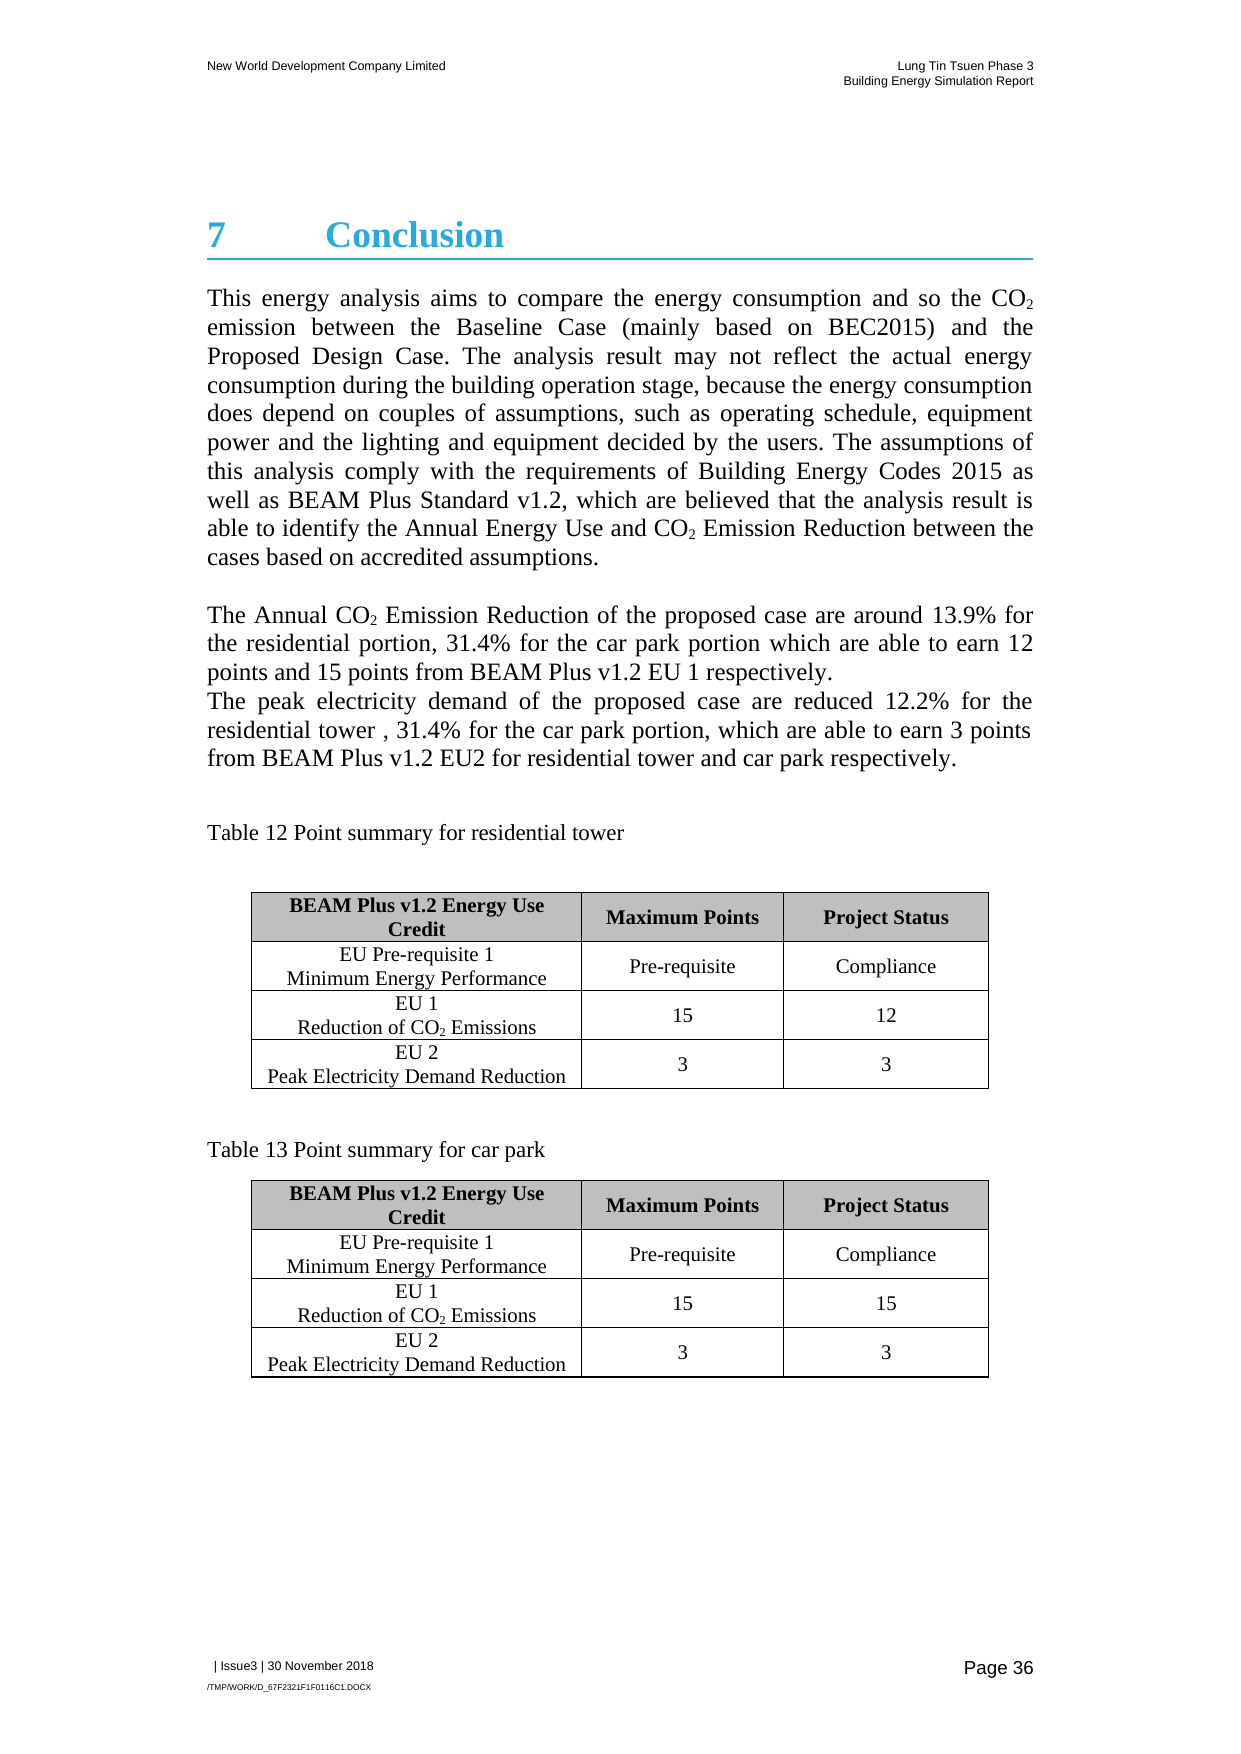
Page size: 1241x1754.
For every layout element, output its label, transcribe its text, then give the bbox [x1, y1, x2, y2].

table_header Maximum Points [582, 1181, 783, 1229]
table_header Project Status [784, 1181, 988, 1229]
table_cell EU 2 Peak Electricity Demand Reduction [252, 1040, 581, 1088]
text Conclusion [207, 213, 1033, 258]
table_cell 3 [784, 1328, 988, 1376]
table_cell Pre-requisite [582, 1230, 783, 1278]
table_cell 12 [784, 991, 988, 1039]
table_cell 3 [582, 1328, 783, 1376]
table_cell 15 [582, 1279, 783, 1327]
table_cell 15 [784, 1279, 988, 1327]
table_cell EU 1 Reduction of CO2 Emissions [252, 991, 581, 1039]
table_header Maximum Points [582, 893, 783, 941]
table_cell EU Pre-requisite 1 Minimum Energy Performance [252, 942, 581, 990]
table_cell 15 [582, 991, 783, 1039]
table_header BEAM Plus v1.2 Energy Use Credit [252, 1181, 581, 1229]
table_cell Compliance [784, 1230, 988, 1278]
text This energy analysis aims to compare the energy consumption and so the CO2 emission between the Baseline Case (mainly based on BEC2015) and the Proposed Design Case. The analysis result may not reflect the actual energy consumption during the building operation stage, because the energy consumption does depend on couples of assumptions, such as operating schedule, equipment power and the lighting and equipment decided by the users. The assumptions of this analysis comply with the requirements of Building Energy Codes 2015 as well as BEAM Plus Standard v1.2, which are believed that the analysis result is able to identify the Annual Energy Use and CO2 Emission Reduction between the cases based on accredited assumptions. [207, 283, 1033, 571]
table_cell Pre-requisite [582, 942, 783, 990]
text Table 12 Point summary for residential tower [207, 819, 1033, 845]
text The peak electricity demand of the proposed case are reduced 12.2% for the residential tower , 31.4% for the car park portion, which are able to earn 3 points from BEAM Plus v1.2 EU2 for residential tower and car park respectively. [207, 686, 1033, 772]
table_cell 3 [784, 1040, 988, 1088]
text The Annual CO2 Emission Reduction of the proposed case are around 13.9% for the residential portion, 31.4% for the car park portion which are able to earn 12 points and 15 points from BEAM Plus v1.2 EU 1 respectively. [207, 600, 1033, 686]
table_cell 3 [582, 1040, 783, 1088]
table_header BEAM Plus v1.2 Energy Use Credit [252, 893, 581, 941]
table_header Project Status [784, 893, 988, 941]
table_cell EU 1 Reduction of CO2 Emissions [252, 1279, 581, 1327]
table_cell Compliance [784, 942, 988, 990]
table_cell EU Pre-requisite 1 Minimum Energy Performance [252, 1230, 581, 1278]
text Table 13 Point summary for car park [207, 1136, 1033, 1162]
table_cell EU 2 Peak Electricity Demand Reduction [252, 1328, 581, 1376]
